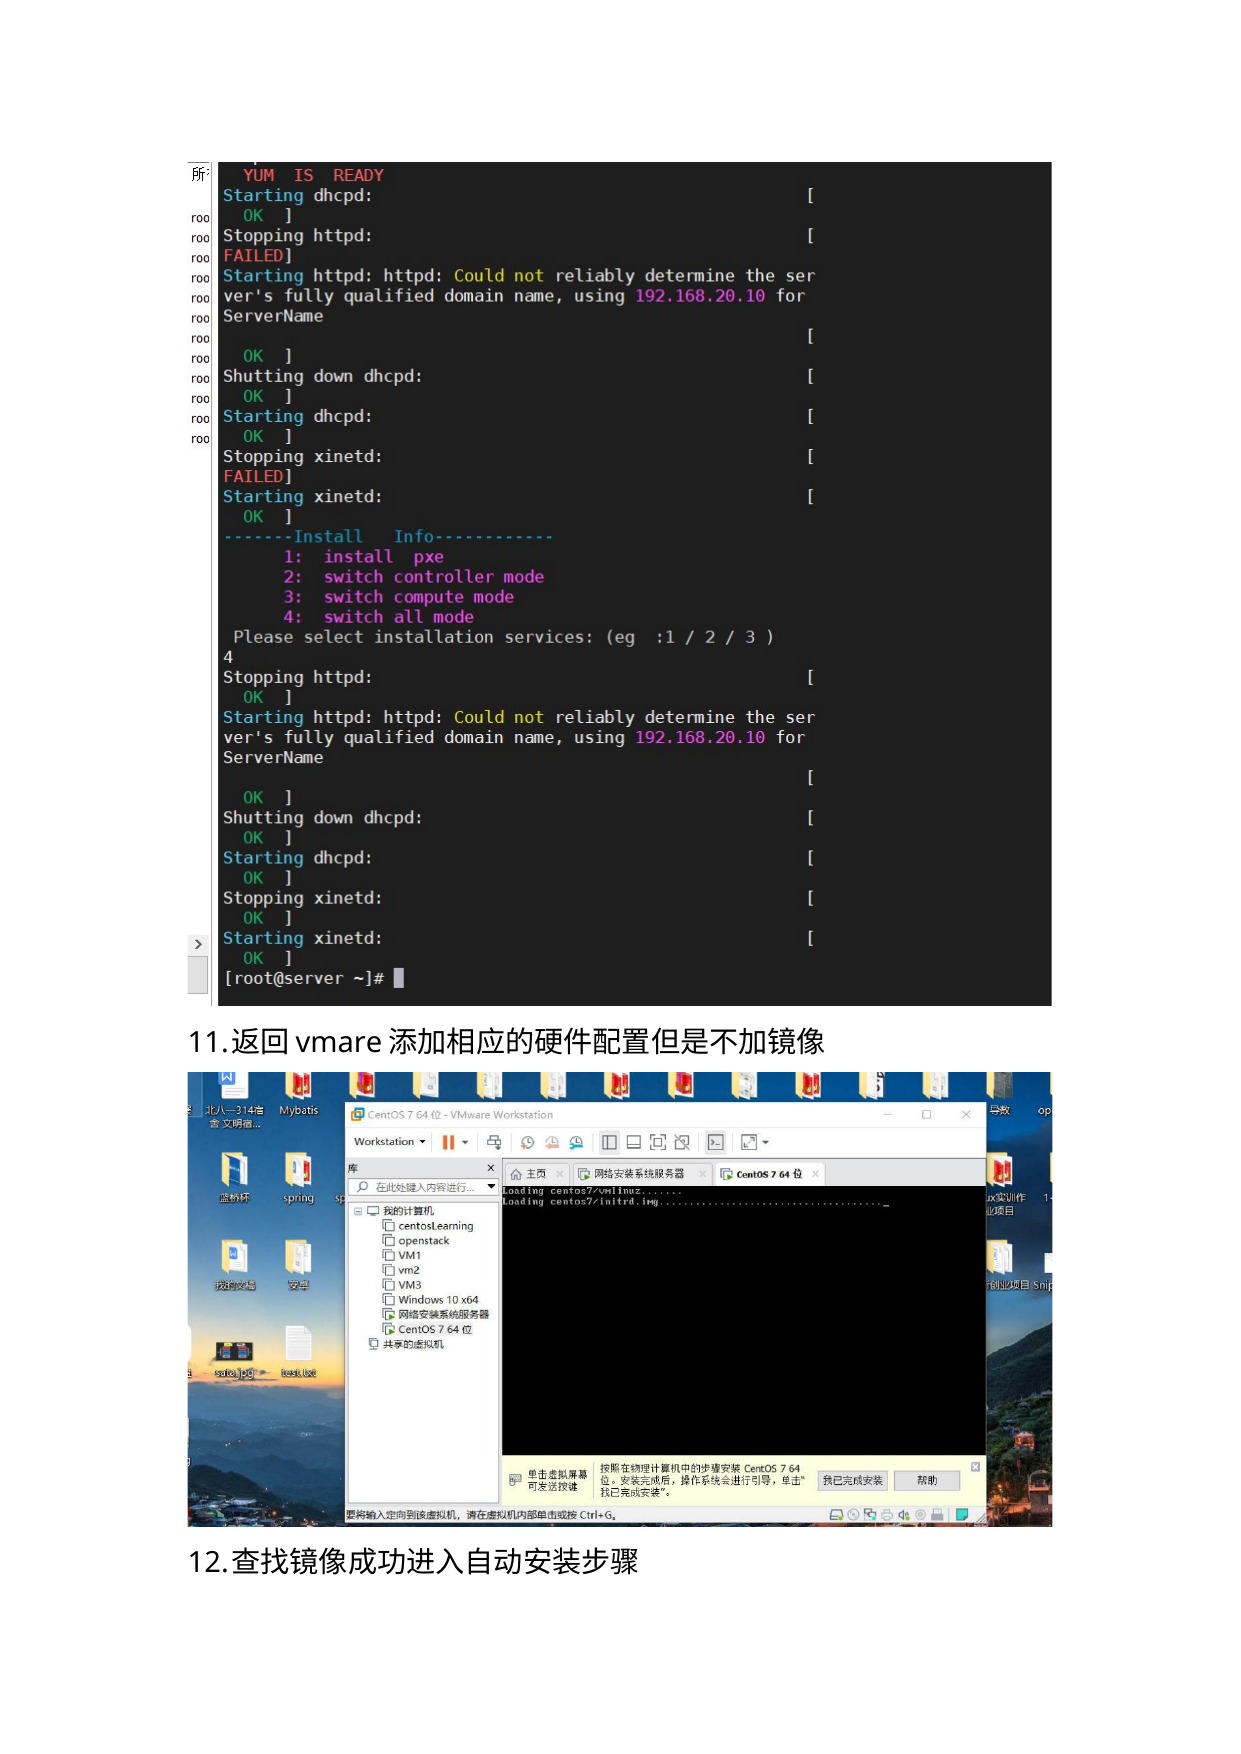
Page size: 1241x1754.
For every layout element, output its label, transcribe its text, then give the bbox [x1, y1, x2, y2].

list 查找镜像成功进入自动安装步骤 [187, 1527, 1053, 1592]
picture [187, 1072, 1053, 1527]
list 返回vmare添加相应的硬件配置但是不加镜像 [187, 1007, 1053, 1072]
picture [187, 162, 1052, 1006]
